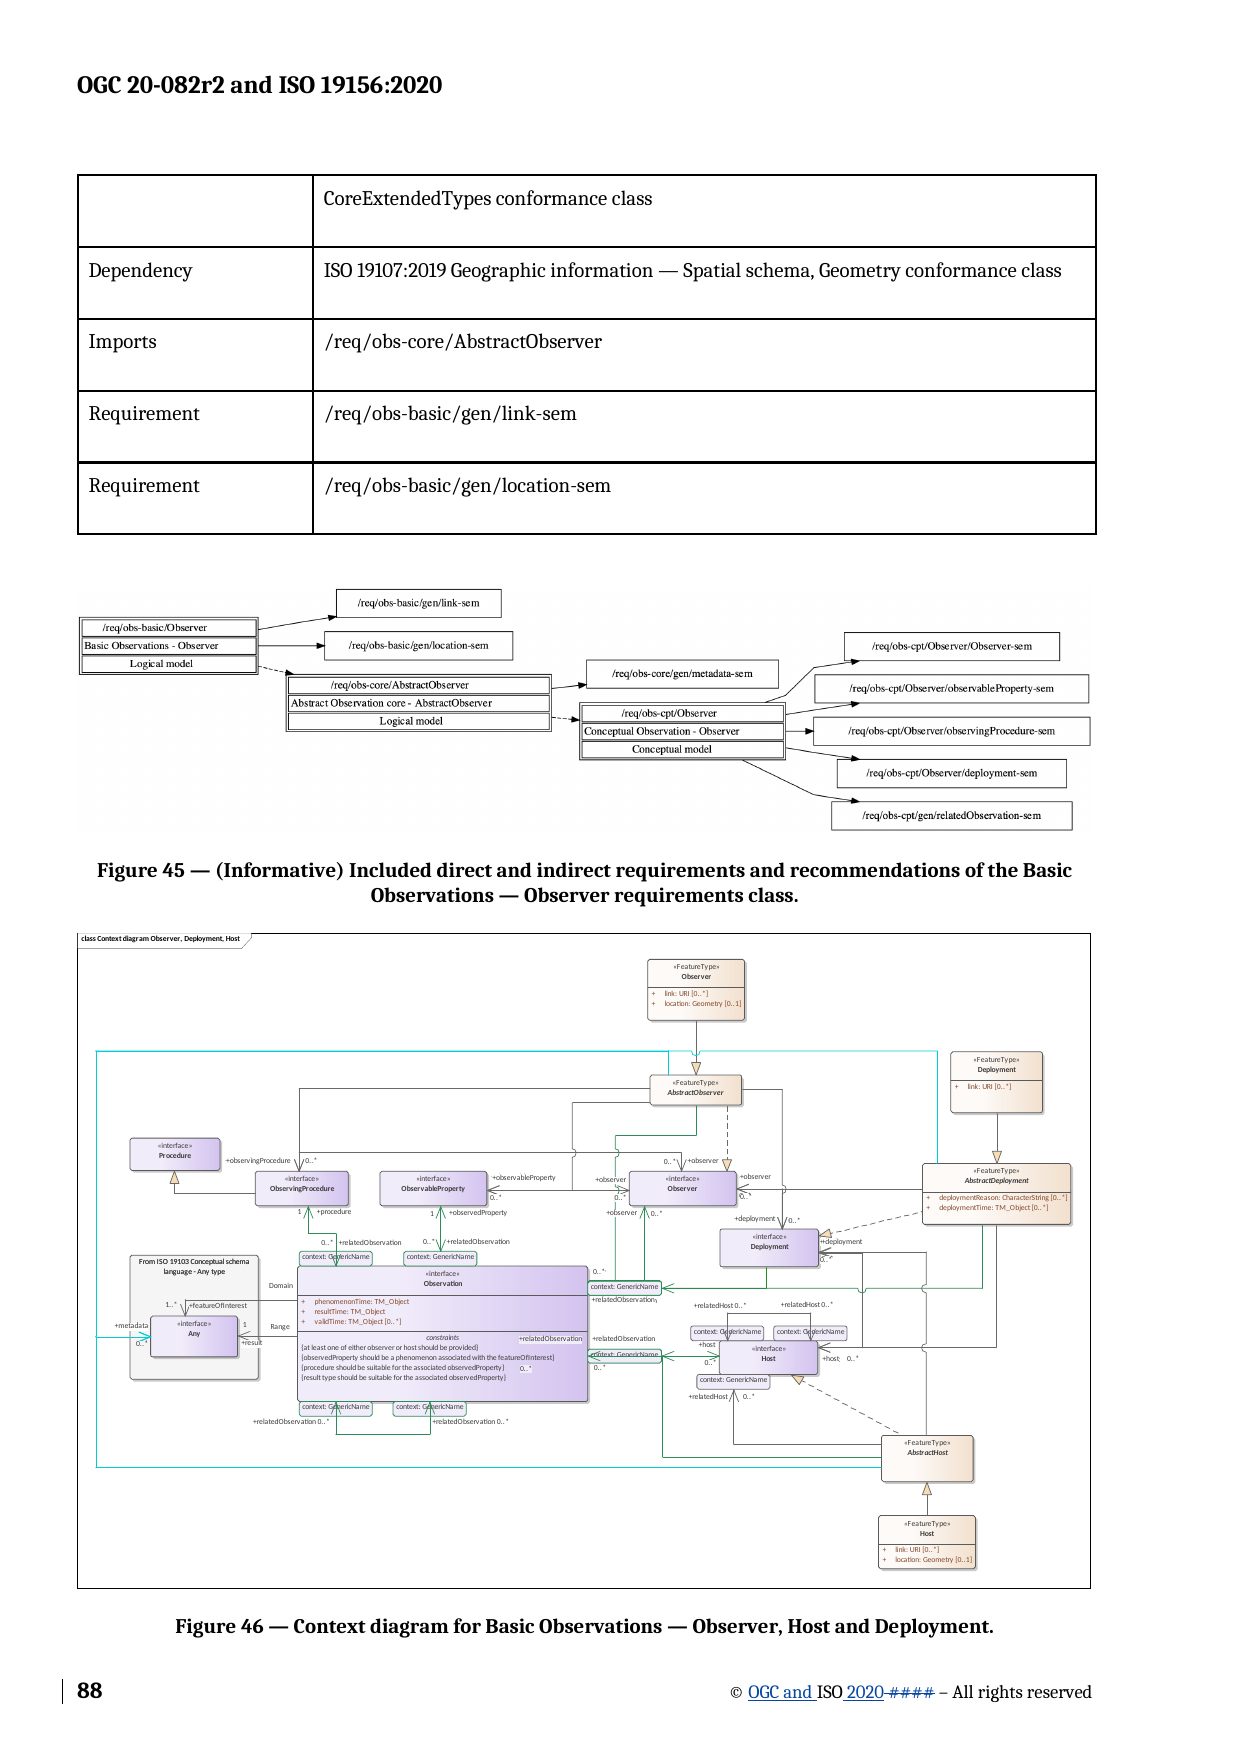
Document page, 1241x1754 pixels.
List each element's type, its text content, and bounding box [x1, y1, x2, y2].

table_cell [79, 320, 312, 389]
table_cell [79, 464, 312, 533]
text Figure 45 — (Informative) Included direct and indirect requirements and recommendations of the Basic Observations — Observer requirements class. [77, 857, 1092, 907]
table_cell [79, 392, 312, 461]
text Figure 46 — Context diagram for Basic Observations — Observer, Host and Deployment. [77, 1614, 1092, 1639]
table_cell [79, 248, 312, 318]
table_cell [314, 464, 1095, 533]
picture [76, 586, 1093, 833]
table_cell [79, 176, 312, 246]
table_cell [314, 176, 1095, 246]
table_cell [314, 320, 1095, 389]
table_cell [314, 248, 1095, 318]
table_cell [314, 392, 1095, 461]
